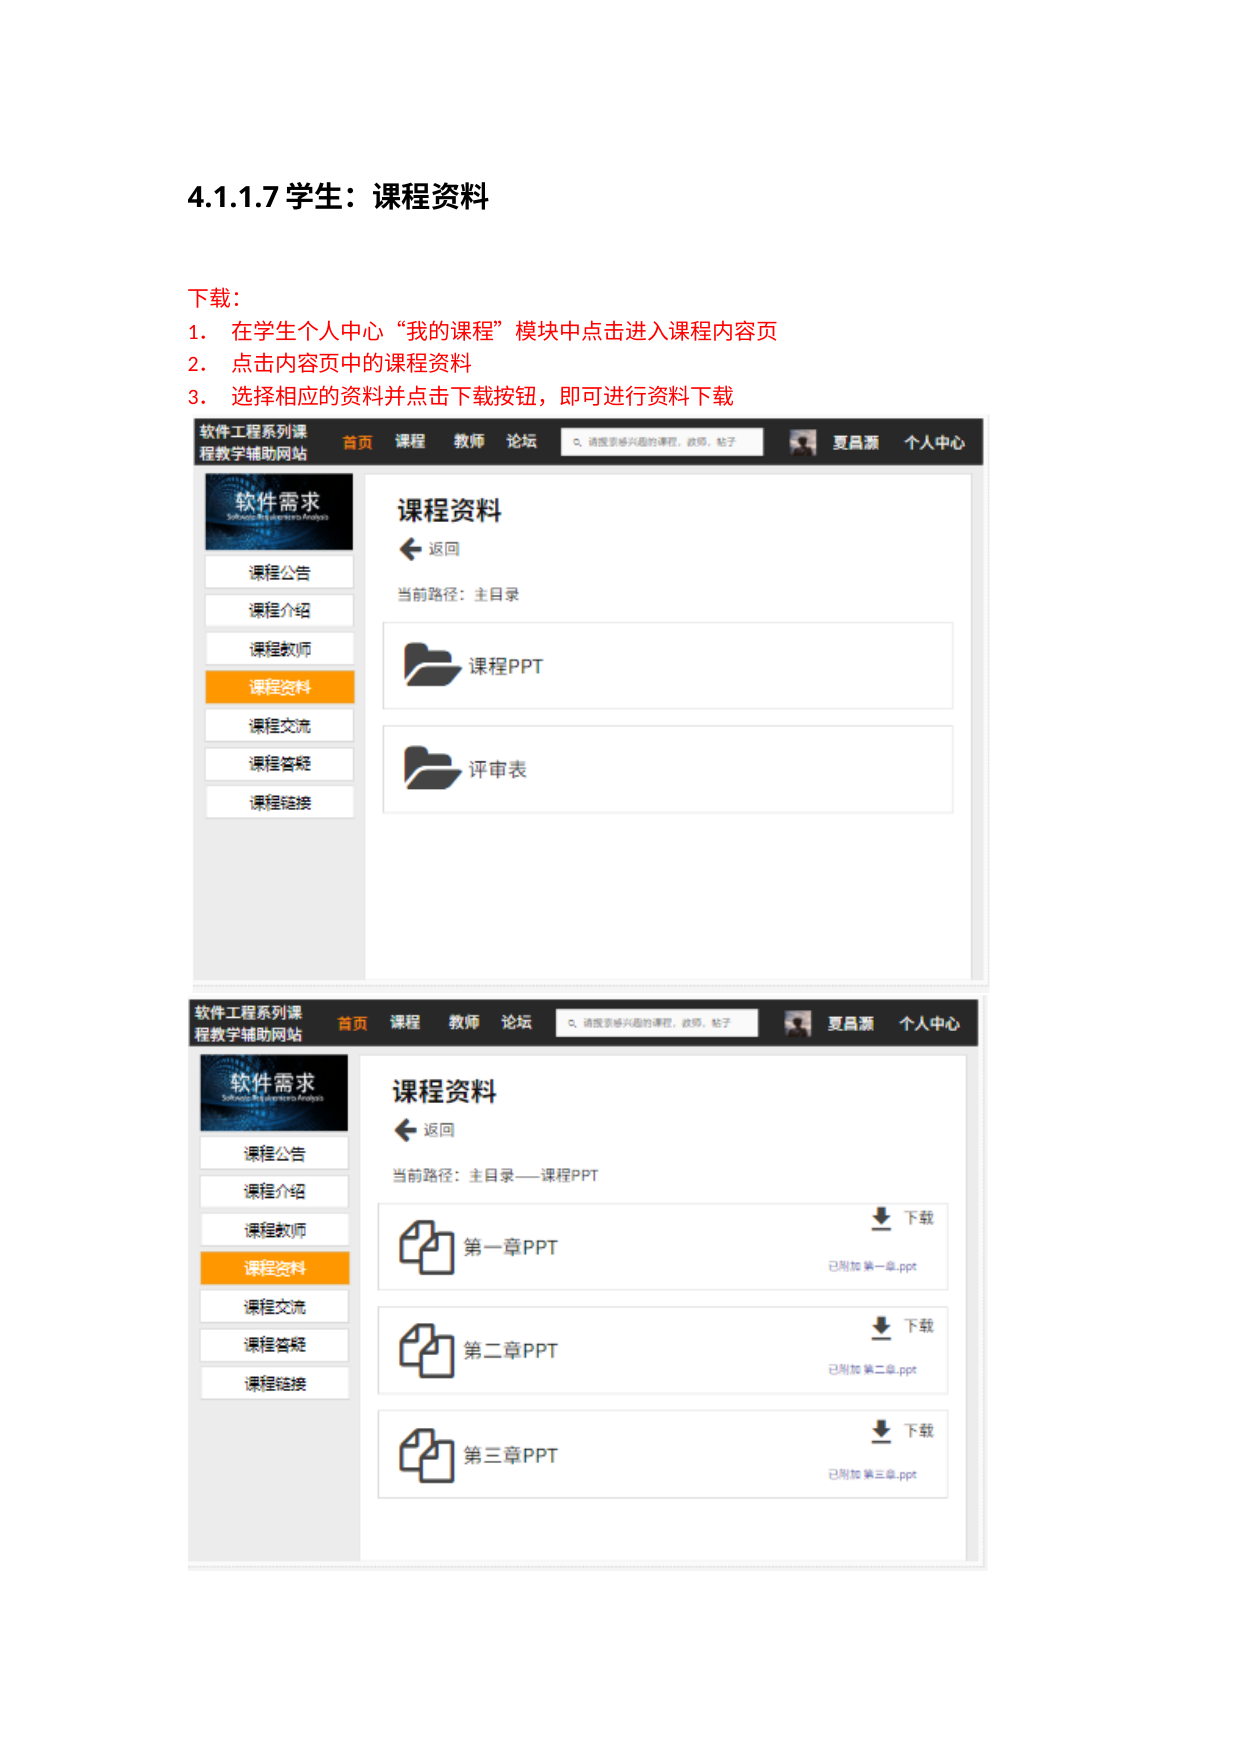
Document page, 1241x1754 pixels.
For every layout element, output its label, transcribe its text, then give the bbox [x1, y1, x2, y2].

picture [192, 414, 990, 993]
text 2． 点击内容页中的课程资料 [187, 346, 1053, 378]
text 1． 在学生个人中心“我的课程”模块中点击进入课程内容页 [187, 313, 1053, 346]
subtitle 4.1.1.7学生：课程资料 [187, 162, 1053, 227]
picture [187, 995, 988, 1571]
text 下载： [187, 281, 1053, 313]
text 3． 选择相应的资料并点击下载按钮，即可进行资料下载 [187, 378, 1053, 411]
